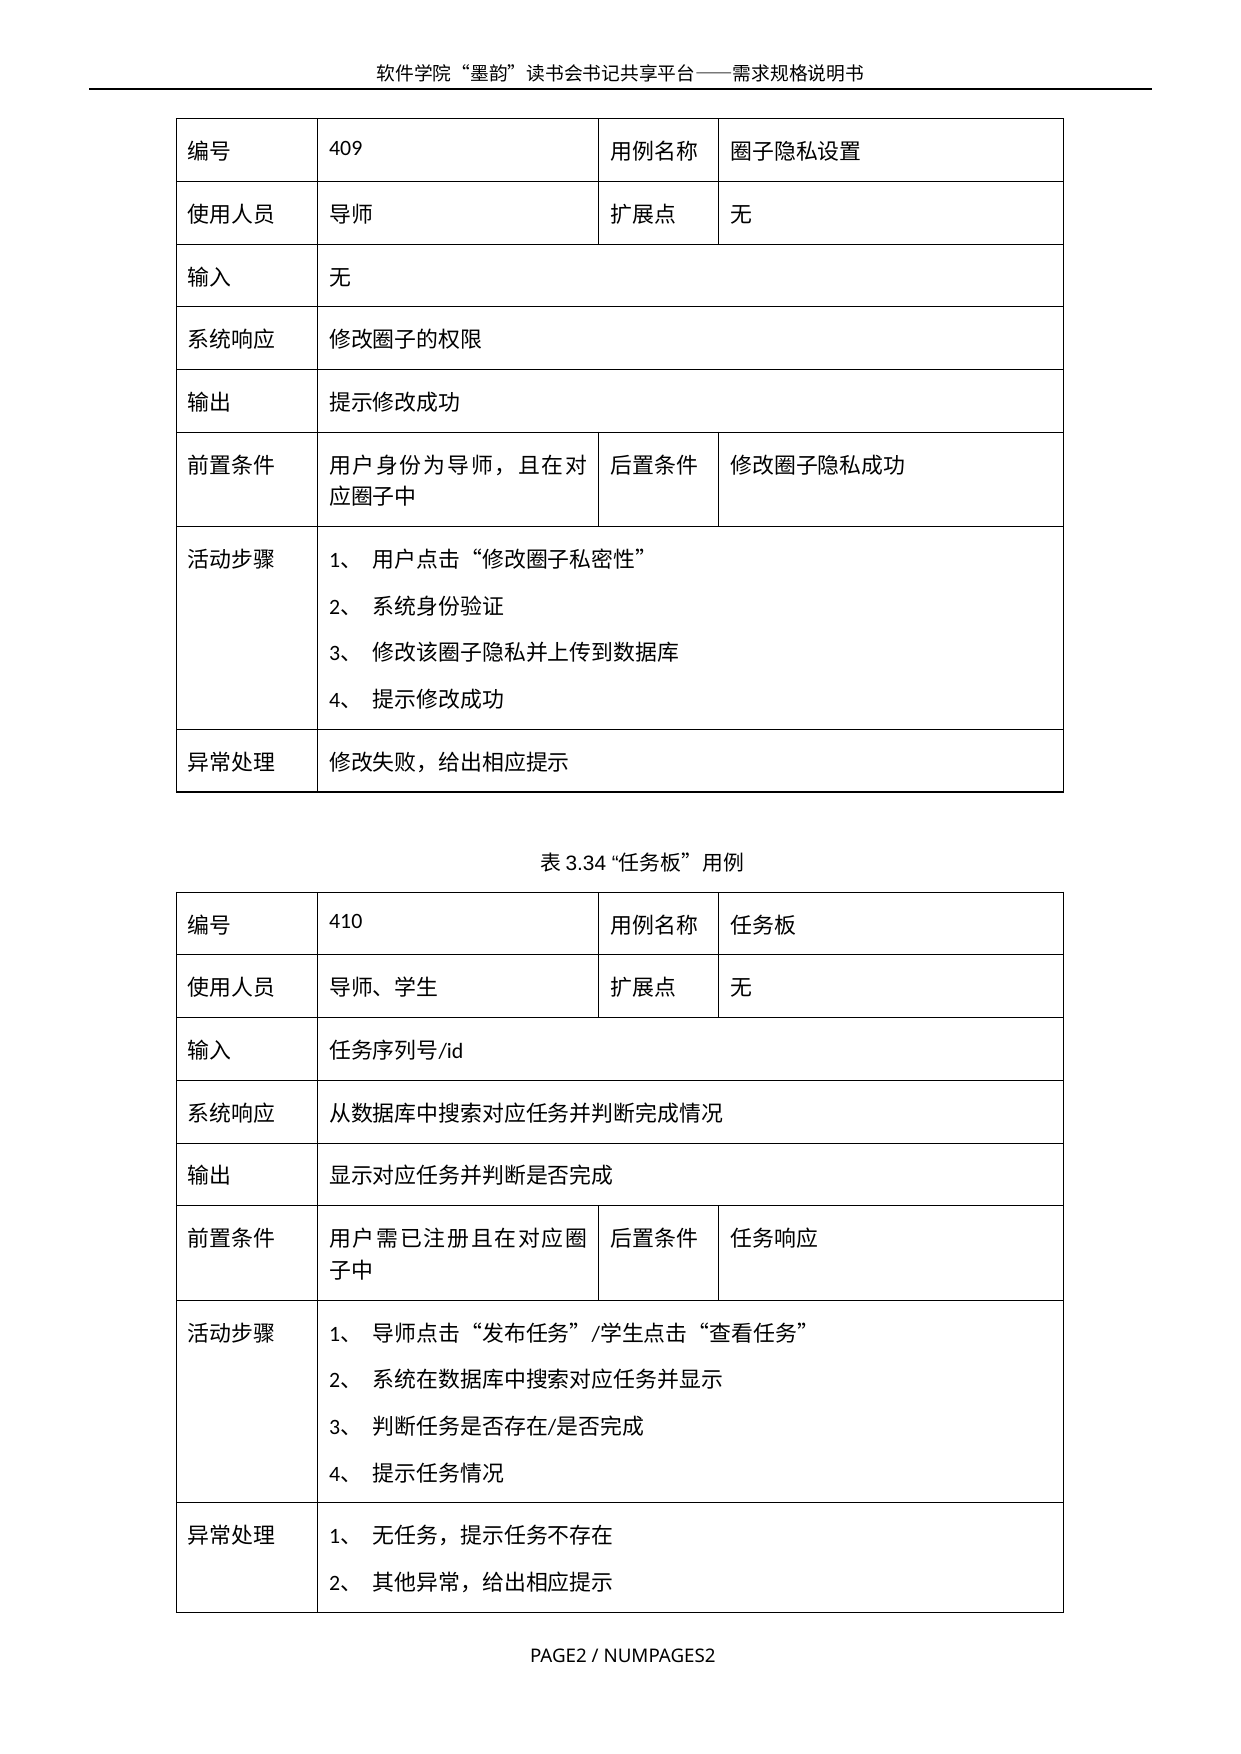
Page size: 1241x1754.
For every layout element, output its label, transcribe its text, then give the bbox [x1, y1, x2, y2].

table_header 用例名称 [599, 893, 718, 954]
table_cell 异常处理 [177, 1503, 317, 1612]
table_cell 系统响应 [177, 307, 317, 369]
table_cell 用户点击“修改圈子私密性” 系统身份验证 修改该圈子隐私并上传到数据库 提示修改成功 [318, 527, 1063, 729]
table_header 410 [318, 893, 598, 954]
table_cell 修改圈子的权限 [318, 307, 1063, 369]
table_cell 无 [719, 955, 1063, 1017]
table_cell 修改圈子隐私成功 [719, 433, 1063, 526]
table_header 编号 [177, 893, 317, 954]
table_cell 修改失败，给出相应提示 [318, 730, 1063, 791]
table_cell 扩展点 [599, 955, 718, 1017]
text 表3.34 “任务板”用例 [132, 846, 1152, 877]
table_cell 后置条件 [599, 1206, 718, 1299]
table_cell 从数据库中搜索对应任务并判断完成情况 [318, 1081, 1063, 1142]
table_header 任务板 [719, 893, 1063, 954]
table_cell 用户需已注册且在对应圈子中 [318, 1206, 598, 1299]
table_cell 提示修改成功 [318, 370, 1063, 432]
table_header 编号 [177, 119, 317, 181]
table_cell 用户身份为导师，且在对应圈子中 [318, 433, 598, 526]
table_cell 无 [318, 245, 1063, 306]
table_cell 前置条件 [177, 1206, 317, 1299]
table_cell 导师、学生 [318, 955, 598, 1017]
table_cell 无 [719, 182, 1063, 243]
table_cell 输入 [177, 1018, 317, 1080]
table_cell 任务响应 [719, 1206, 1063, 1299]
table_cell 活动步骤 [177, 527, 317, 729]
table_header 409 [318, 119, 598, 181]
table_cell 异常处理 [177, 730, 317, 791]
table_cell 活动步骤 [177, 1301, 317, 1502]
table_cell 输出 [177, 370, 317, 432]
table_cell 后置条件 [599, 433, 718, 526]
table_cell 任务序列号/id [318, 1018, 1063, 1080]
table_cell 扩展点 [599, 182, 718, 243]
table_cell 前置条件 [177, 433, 317, 526]
table_cell 导师 [318, 182, 598, 243]
table_cell 使用人员 [177, 955, 317, 1017]
table_header 圈子隐私设置 [719, 119, 1063, 181]
table_cell 使用人员 [177, 182, 317, 243]
table_cell 无任务，提示任务不存在 其他异常，给出相应提示 [318, 1503, 1063, 1612]
table_cell 系统响应 [177, 1081, 317, 1142]
table_header 用例名称 [599, 119, 718, 181]
table_cell 输入 [177, 245, 317, 306]
table_cell 显示对应任务并判断是否完成 [318, 1144, 1063, 1205]
table_cell 导师点击“发布任务”/学生点击“查看任务” 系统在数据库中搜索对应任务并显示 判断任务是否存在/是否完成 提示任务情况 [318, 1301, 1063, 1502]
table_cell 输出 [177, 1144, 317, 1205]
